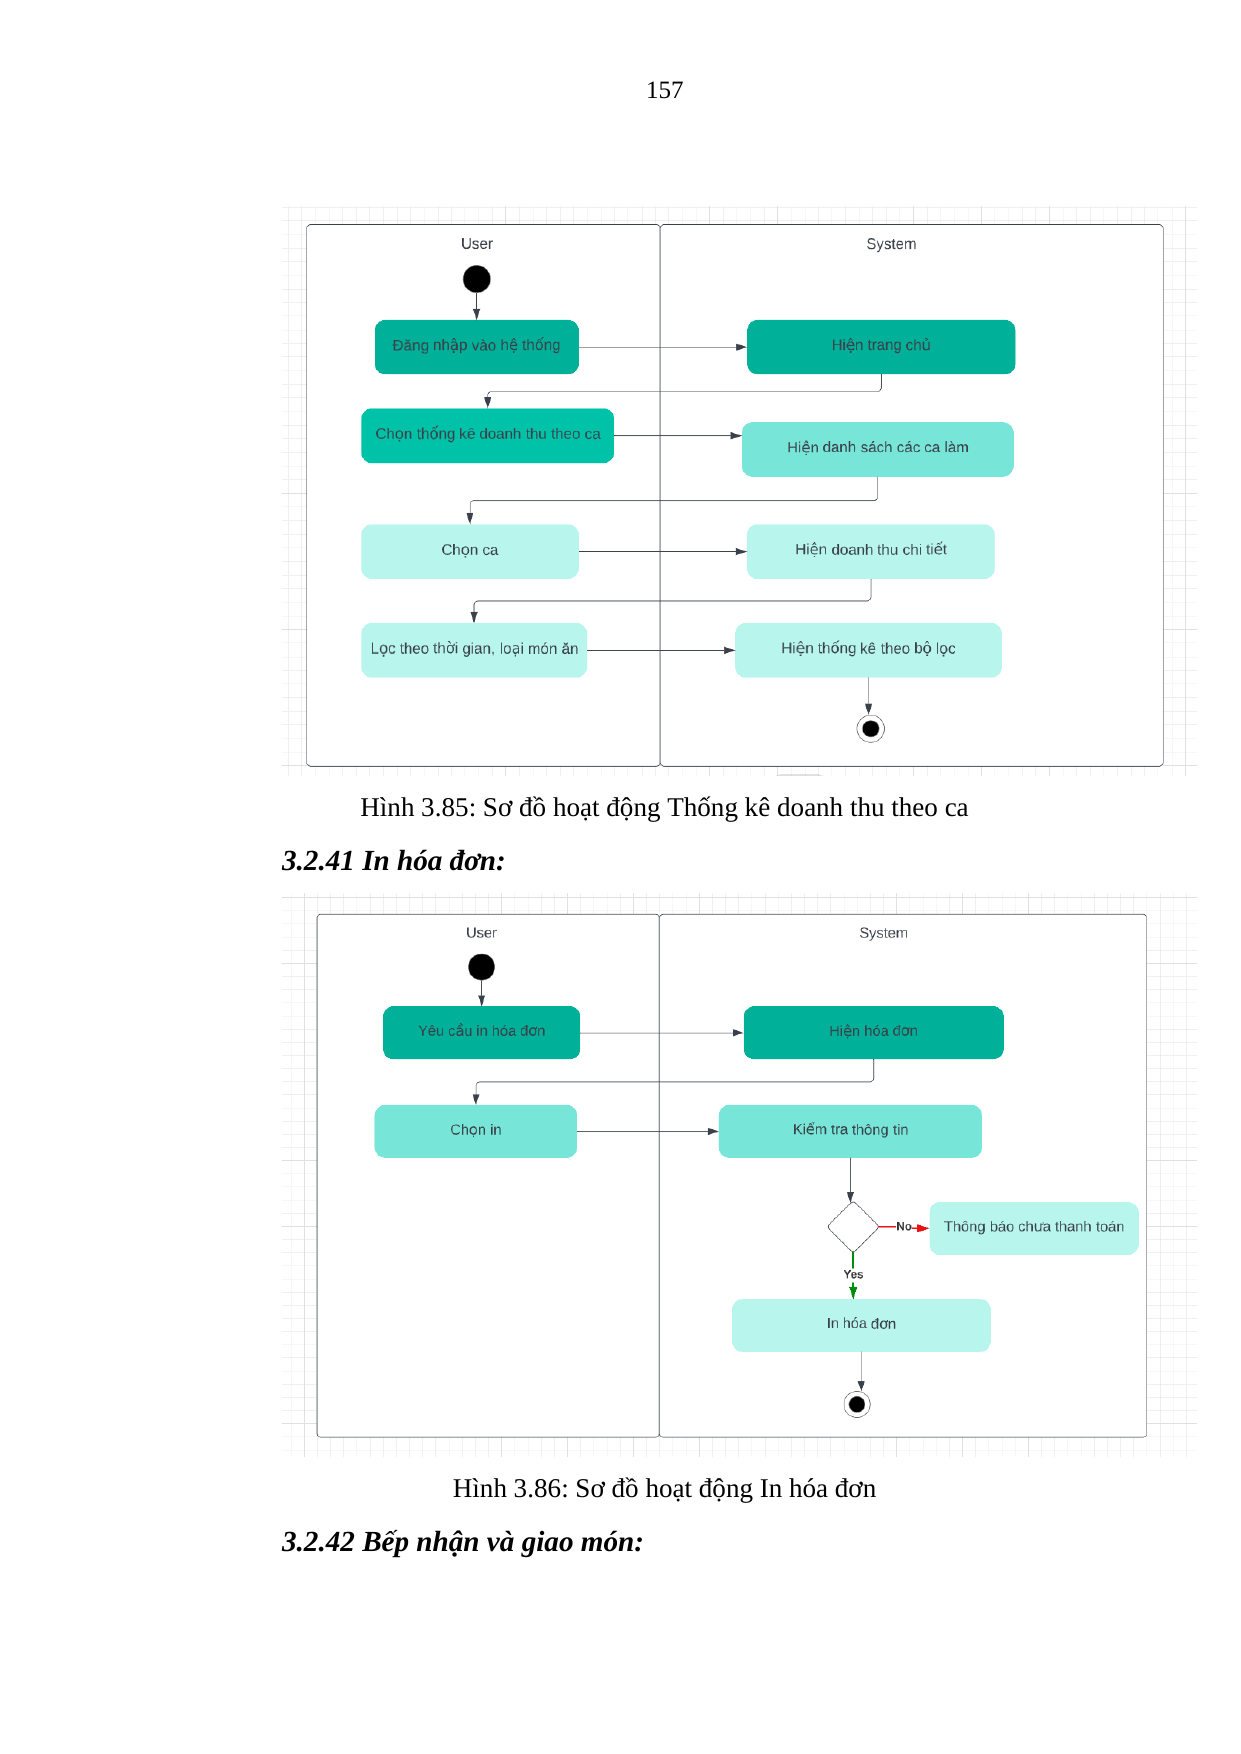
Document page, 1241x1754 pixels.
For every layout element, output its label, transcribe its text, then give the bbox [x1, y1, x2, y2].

picture [281, 893, 1198, 1457]
text Hình 3.86: Sơ đồ hoạt động In hóa đơn [207, 1473, 1122, 1504]
picture [281, 206, 1198, 776]
text Hình 3.85: Sơ đồ hoạt động Thống kê doanh thu theo ca [207, 792, 1122, 823]
text 3.2.41 In hóa đơn: [207, 843, 1122, 877]
text 3.2.42 Bếp nhận và giao món: [207, 1524, 1122, 1558]
